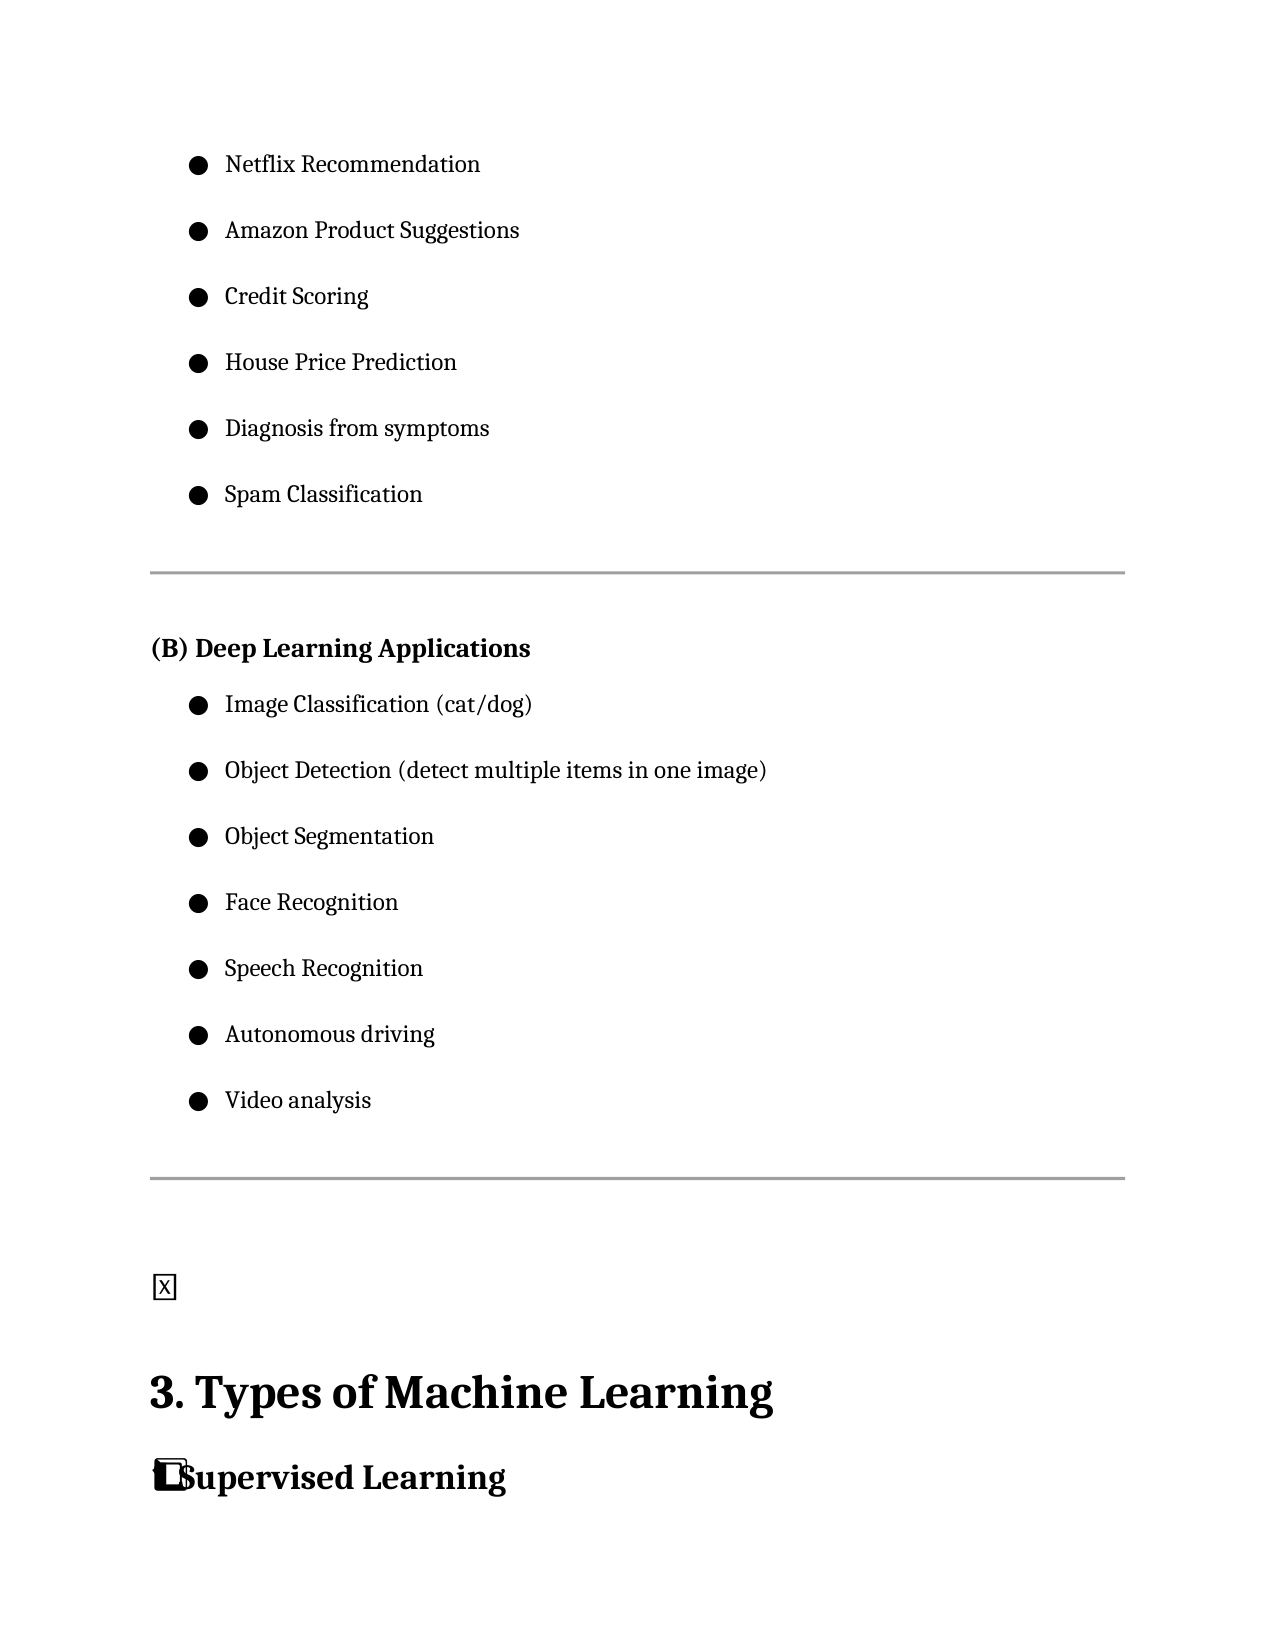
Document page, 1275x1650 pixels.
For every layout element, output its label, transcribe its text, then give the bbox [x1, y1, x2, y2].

list Video analysis [187, 1086, 1125, 1148]
list Spam Classification [187, 480, 1125, 542]
list Object Detection (detect multiple items in one image) [187, 756, 1125, 817]
list Credit Scoring [187, 282, 1125, 344]
subtitle 3. Types of Machine Learning [150, 1365, 1125, 1420]
list Image Classification (cat/dog) [187, 689, 1125, 751]
subtitle 1️⃣ Supervised Learning [150, 1458, 1125, 1498]
list Speech Recognition [187, 954, 1125, 1016]
list Autonomous driving [187, 1020, 1125, 1082]
subtitle 🎯 [150, 1260, 1125, 1315]
subtitle (B) Deep Learning Applications [150, 633, 1125, 664]
list Amazon Product Suggestions [187, 216, 1125, 278]
list House Price Prediction [187, 348, 1125, 410]
list Face Recognition [187, 888, 1125, 949]
list Object Segmentation [187, 822, 1125, 883]
list Diagnosis from symptoms [187, 414, 1125, 476]
list Netflix Recommendation [187, 150, 1125, 212]
